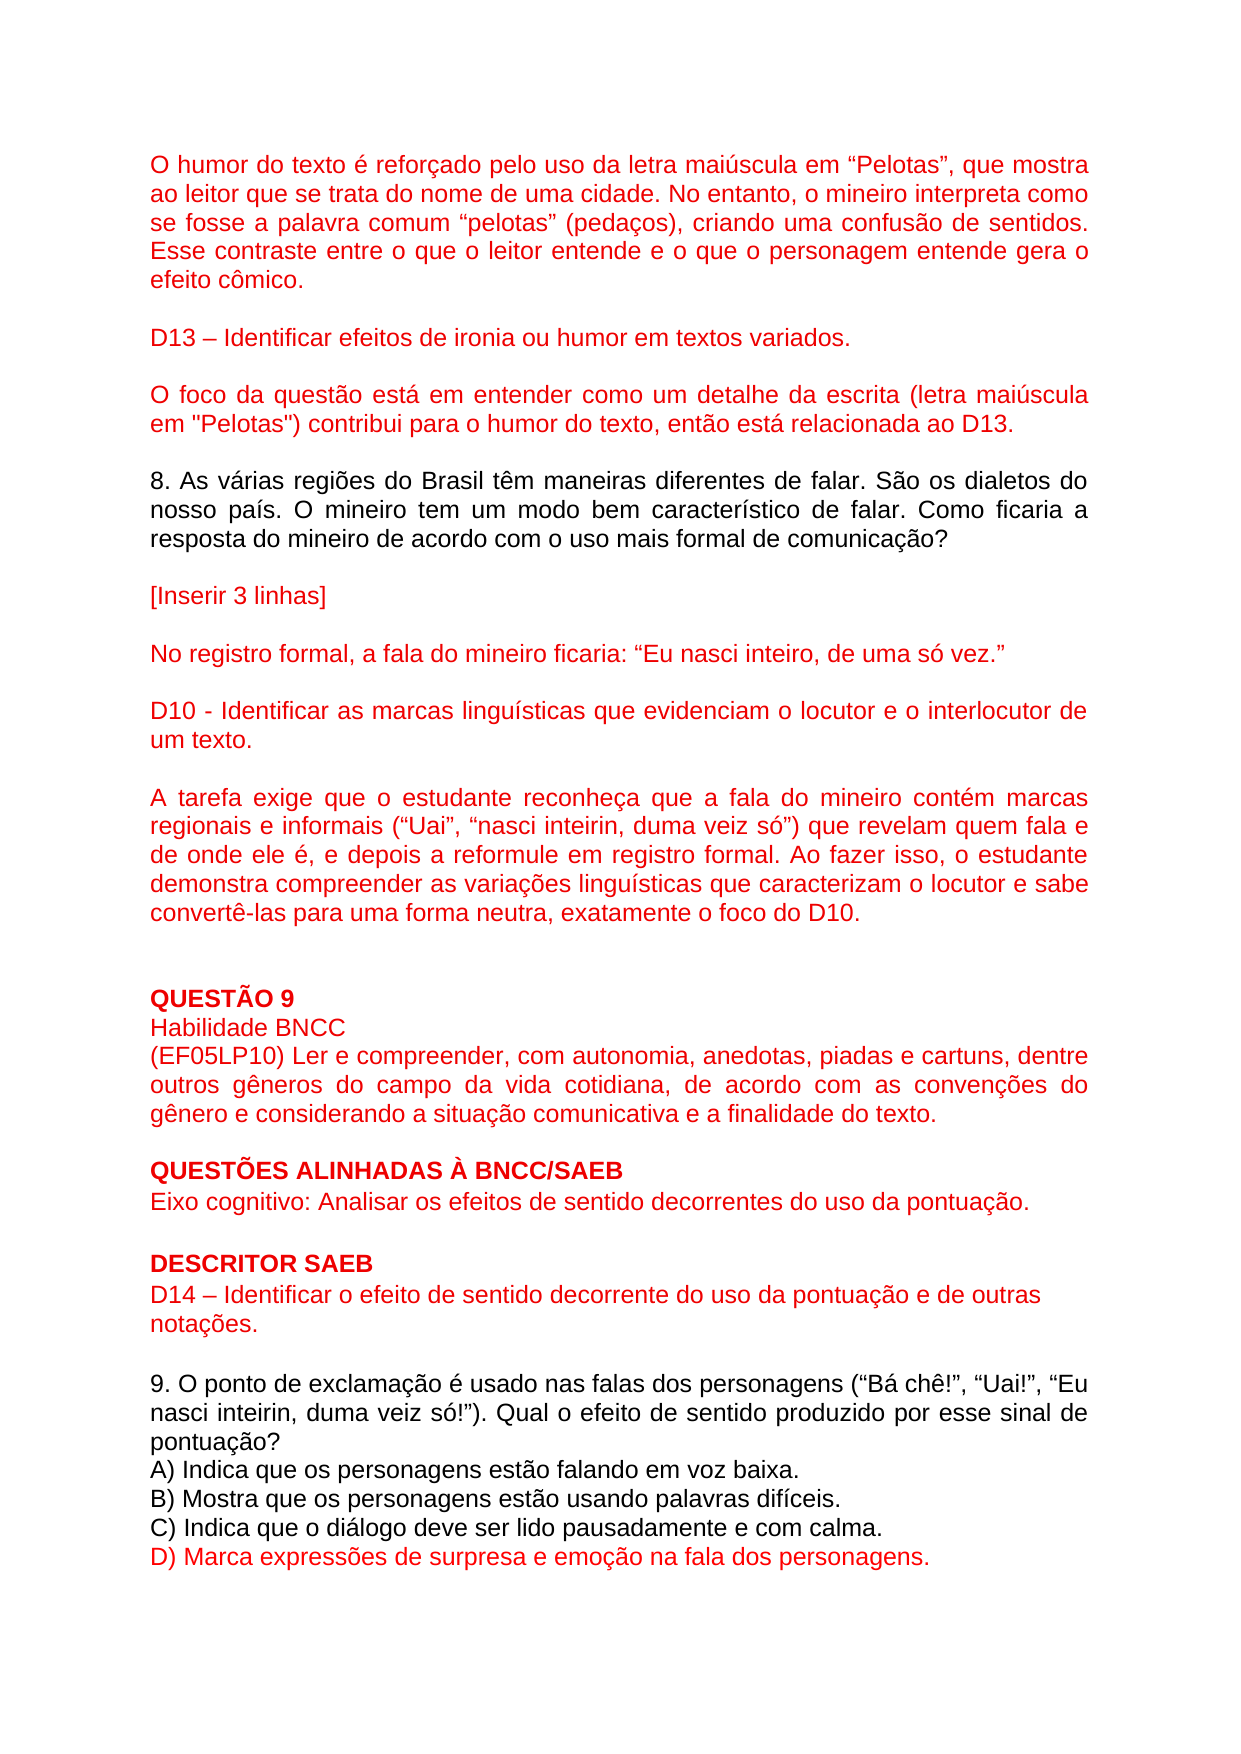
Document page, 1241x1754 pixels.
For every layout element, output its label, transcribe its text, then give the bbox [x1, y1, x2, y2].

text A tarefa exige que o estudante reconheça que a fala do mineiro contém marcas regionais e informais (“Uai”, “nasci inteirin, duma veiz só”) que revelam quem fala e de onde ele é, e depois a reformule em registro formal. Ao fazer isso, o estudante demonstra compreender as variações linguísticas que caracterizam o locutor e sabe convertê-las para uma forma neutra, exatamente o foco do D10. [150, 782, 1090, 926]
text A) Indica que os personagens estão falando em voz baixa. B) Mostra que os personagens estão usando palavras difíceis. [150, 1455, 1090, 1513]
text DESCRITOR SAEB [150, 1249, 1090, 1278]
text Habilidade BNCC [150, 1012, 1090, 1041]
text D14 – Identificar o efeito de sentido decorrente do uso da pontuação e de outras notações. [150, 1280, 1090, 1338]
text (EF05LP10) Ler e compreender, com autonomia, anedotas, piadas e cartuns, dentre outros gêneros do campo da vida cotidiana, de acordo com as convenções do gênero e considerando a situação comunicativa e a finalidade do texto. [150, 1041, 1090, 1127]
text D13 – Identificar efeitos de ironia ou humor em textos variados. [150, 322, 1090, 351]
text C) Indica que o diálogo deve ser lido pausadamente e com calma. [150, 1513, 1090, 1541]
text D) Marca expressões de surpresa e emoção na fala dos personagens. [150, 1541, 1090, 1570]
text O foco da questão está em entender como um detalhe da escrita (letra maiúscula em "Pelotas") contribui para o humor do texto, então está relacionada ao D13. [150, 380, 1090, 437]
text QUESTÃO 9 [150, 984, 1090, 1012]
text O humor do texto é reforçado pelo uso da letra maiúscula em “Pelotas”, que mostra ao leitor que se trata do nome de uma cidade. No entanto, o mineiro interpreta como se fosse a palavra comum “pelotas” (pedaços), criando uma confusão de sentidos. Esse contraste entre o que o leitor entende e o que o personagem entende gera o efeito cômico. [150, 150, 1090, 294]
text D10 - Identificar as marcas linguísticas que evidenciam o locutor e o interlocutor de um texto. [150, 696, 1090, 754]
text No registro formal, a fala do mineiro ficaria: “Eu nasci inteiro, de uma só vez.” [150, 639, 1090, 667]
text Eixo cognitivo: Analisar os efeitos de sentido decorrentes do uso da pontuação. [150, 1187, 1090, 1216]
text [Inserir 3 linhas] [150, 581, 1090, 610]
text QUESTÕES ALINHADAS À BNCC/SAEB [150, 1156, 1090, 1185]
text 9. O ponto de exclamação é usado nas falas dos personagens (“Bá chê!”, “Uai!”, “Eu nasci inteirin, duma veiz só!”). Qual o efeito de sentido produzido por esse sinal de pontuação? [150, 1369, 1090, 1455]
text 8. As várias regiões do Brasil têm maneiras diferentes de falar. São os dialetos do nosso país. O mineiro tem um modo bem característico de falar. Como ficaria a resposta do mineiro de acordo com o uso mais formal de comunicação? [150, 466, 1090, 552]
